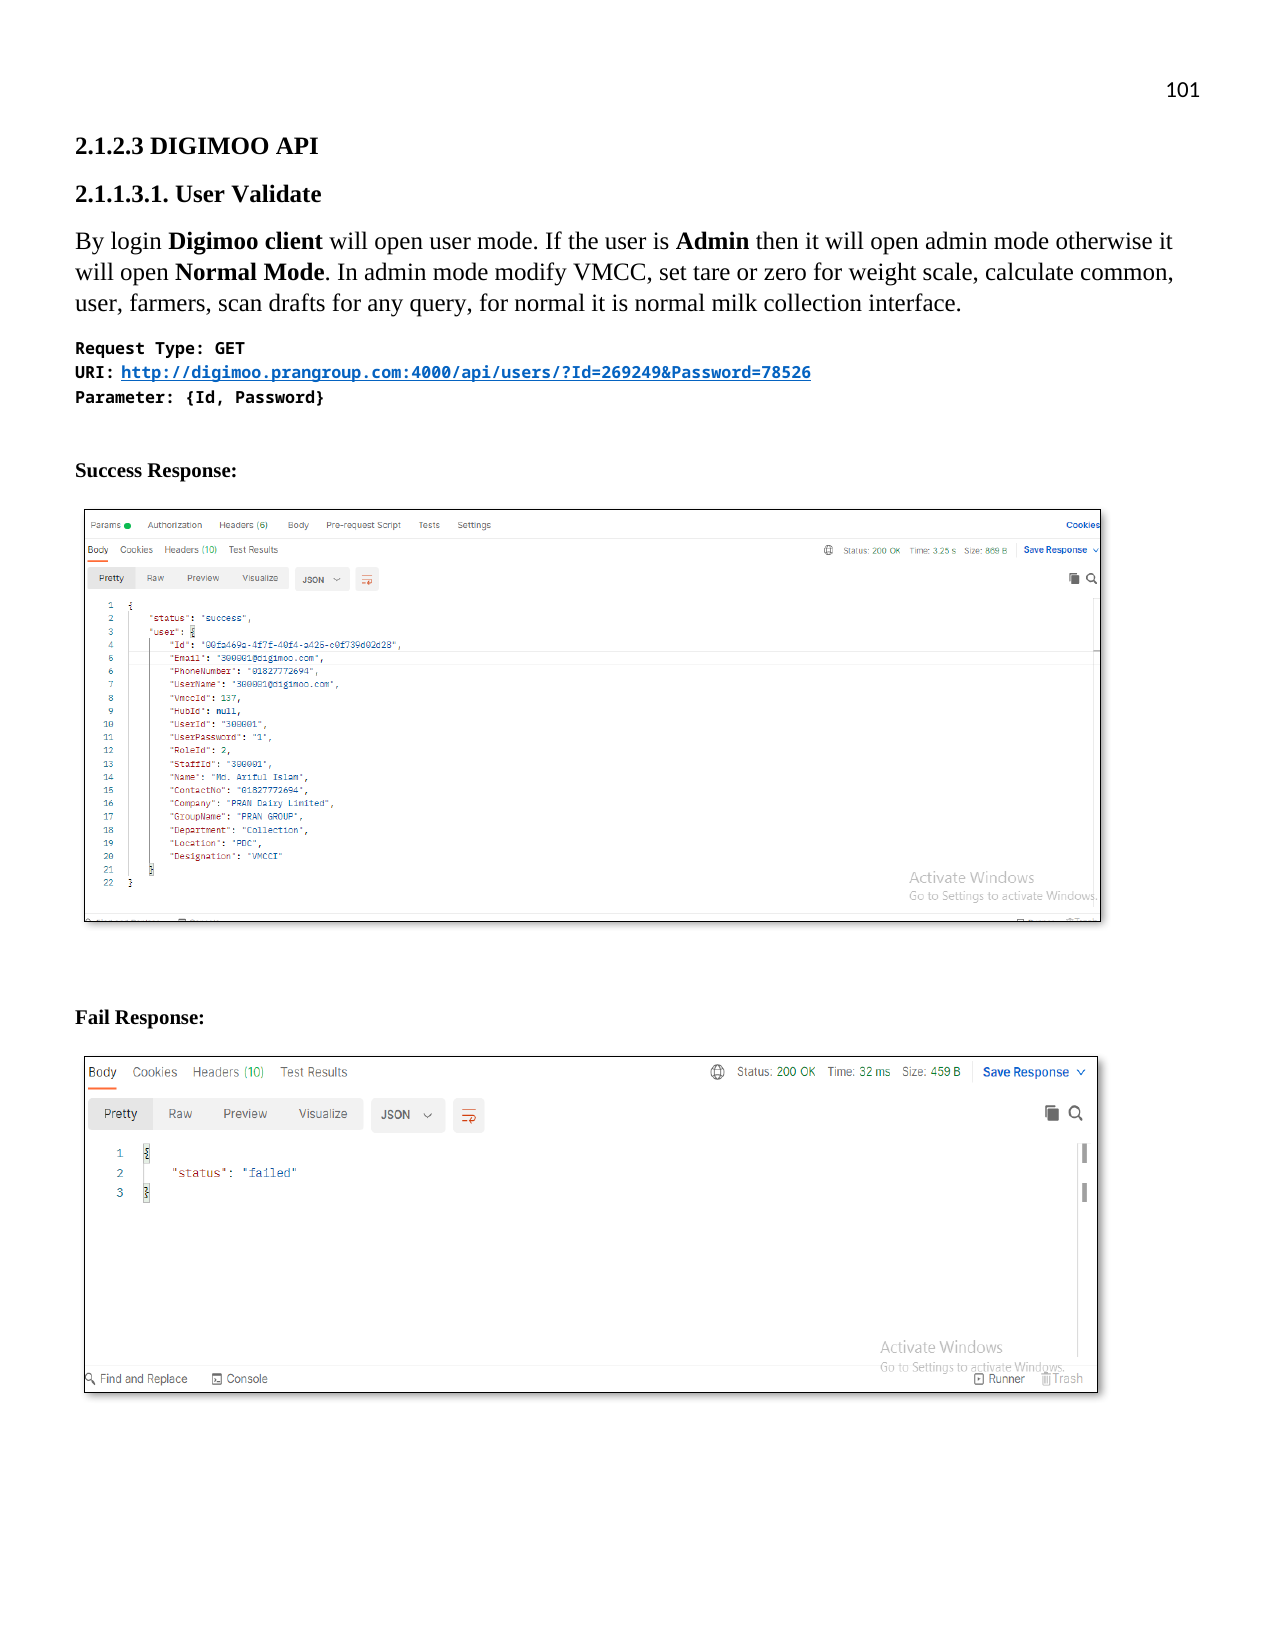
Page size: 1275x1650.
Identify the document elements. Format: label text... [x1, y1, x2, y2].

text Success Response: [75, 458, 1200, 482]
text 2.1.2.3 DIGIMOO API [75, 131, 1200, 160]
picture [85, 510, 1100, 921]
text Parameter: {Id, Password} [75, 386, 1200, 408]
text Fail Response: [75, 1005, 1200, 1029]
text By login Digimoo client will open user mode. If the user is Admin then it will open admin mode otherwise it will open Normal Mode. In admin mode modify VMCC, set tare or zero for weight scale, calculate common, user, farmers, scan drafts for any query, for normal it is normal milk collection interface. [75, 226, 1200, 317]
picture [85, 1057, 1097, 1392]
text URI: http://digimoo.prangroup.com:4000/api/users/?Id=269249&Password=78526 [75, 361, 1200, 383]
text 2.1.1.3.1. User Validate [75, 179, 1200, 207]
text Request Type: GET [75, 336, 1200, 359]
